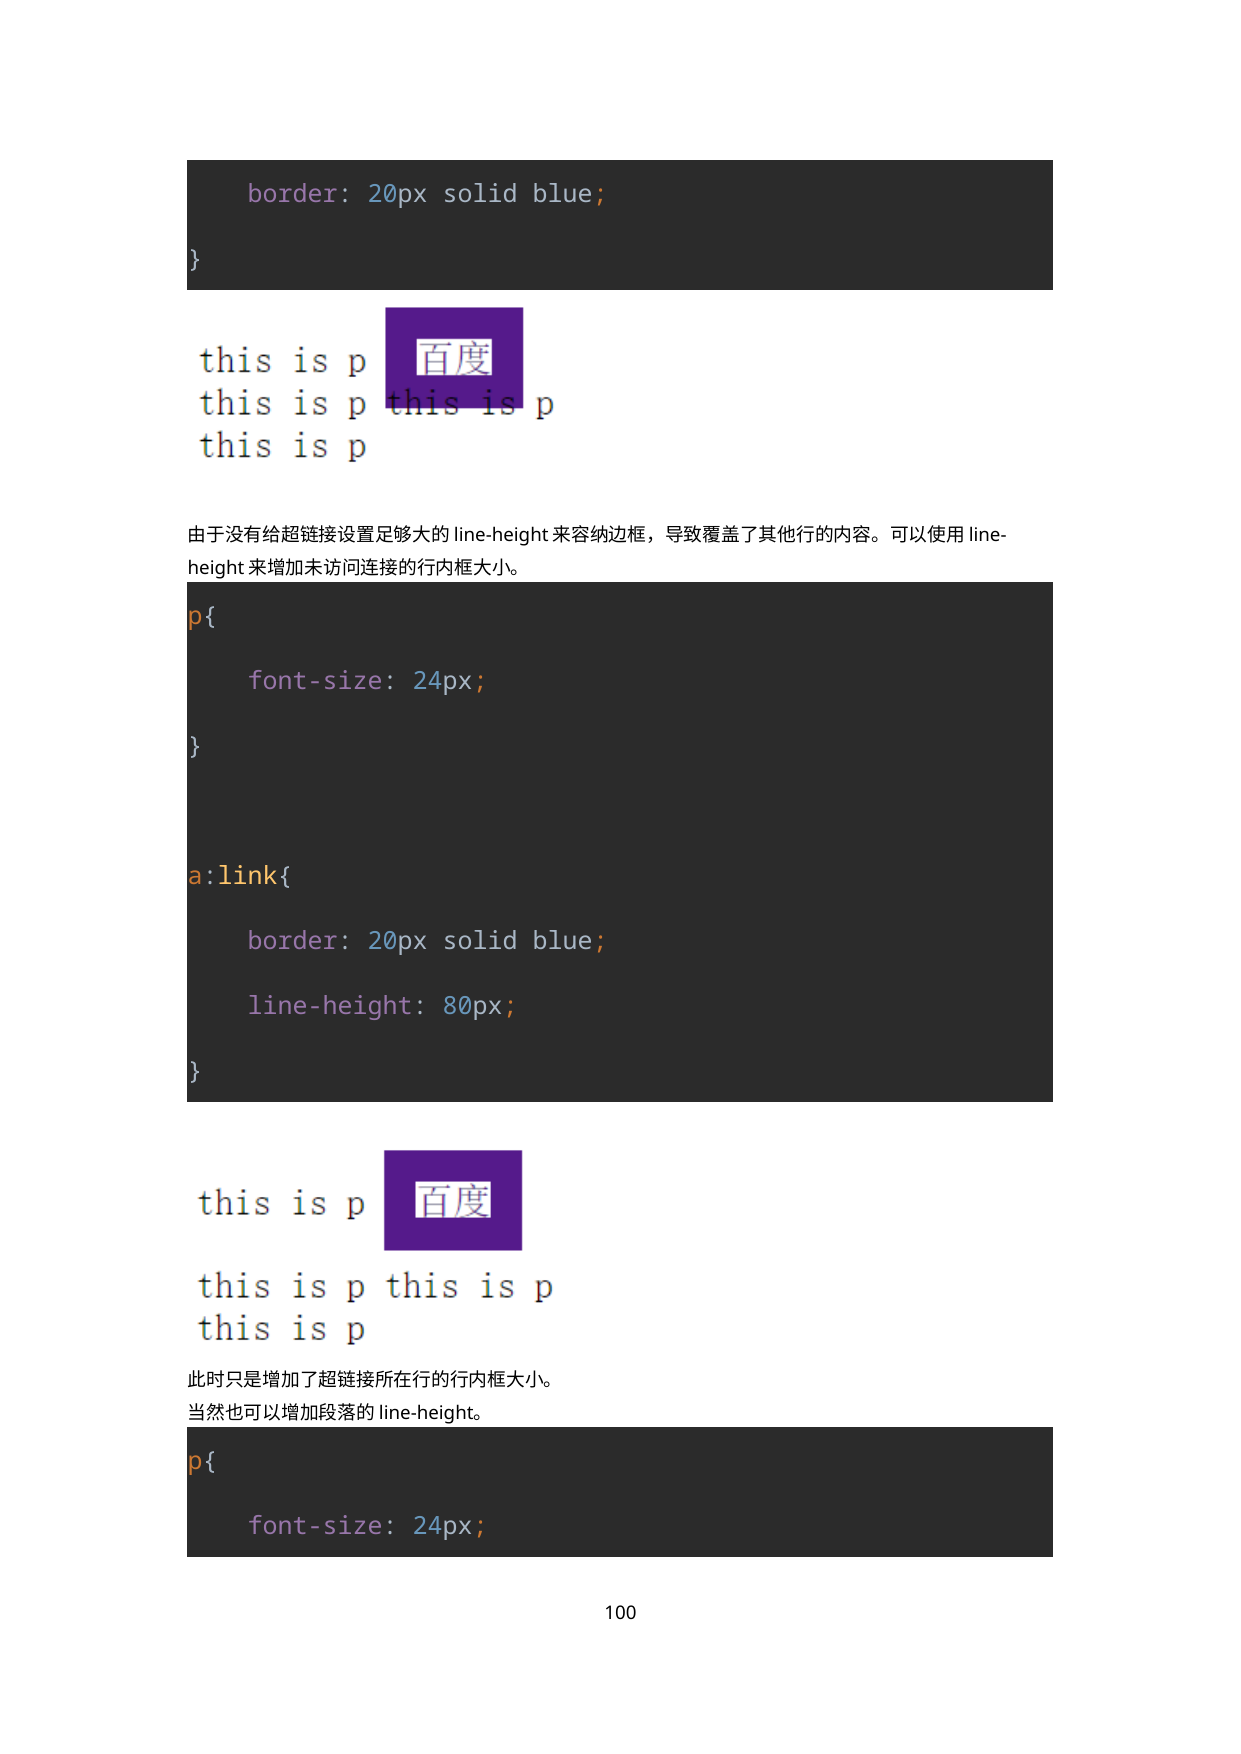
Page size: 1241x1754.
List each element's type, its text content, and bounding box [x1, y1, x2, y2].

picture [187, 304, 597, 503]
text p{ font-size: 24px; } a:link{ border: 20px solid blue; line-height: 80px; } [187, 582, 1053, 1102]
picture [187, 1102, 596, 1362]
text 此时只是增加了超链接所在行的行内框大小。 [187, 1362, 1053, 1395]
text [187, 160, 1053, 290]
text 由于没有给超链接设置足够大的line-height来容纳边框，导致覆盖了其他行的内容。可以使用line-height来增加未访问连接的行内框大小。 [187, 517, 1053, 582]
text 当然也可以增加段落的line-height。 [187, 1395, 1053, 1427]
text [187, 1427, 1053, 1557]
